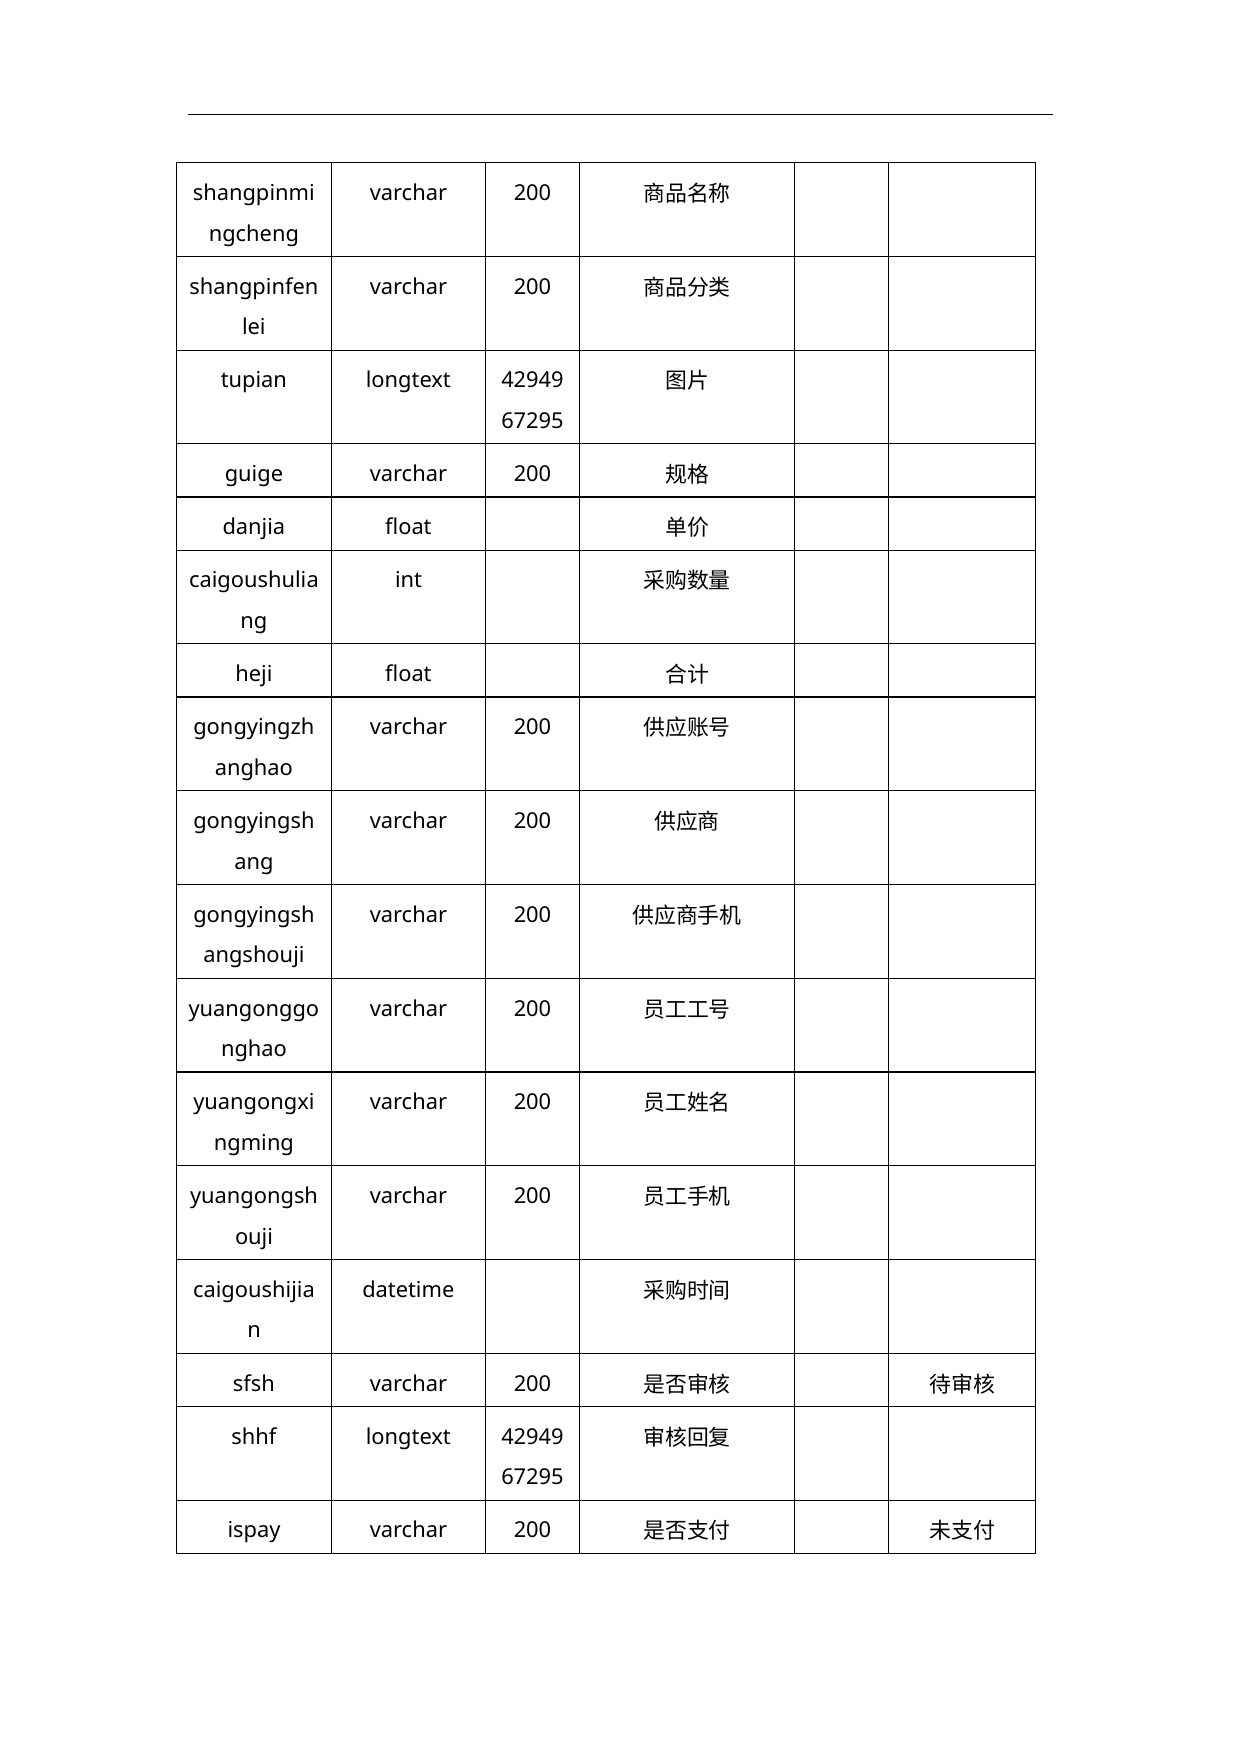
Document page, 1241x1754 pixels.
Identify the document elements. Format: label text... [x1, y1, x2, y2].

table_cell float [332, 644, 485, 696]
table_cell varchar [332, 1166, 485, 1259]
table_cell 商品分类 [580, 257, 794, 349]
table_cell varchar [332, 163, 485, 256]
table_cell 200 [486, 1354, 579, 1406]
table_cell gongyingshangshouji [177, 885, 331, 978]
table_cell yuangonggonghao [177, 979, 331, 1071]
table_cell 200 [486, 163, 579, 256]
table_cell 200 [486, 979, 579, 1071]
table_cell [889, 257, 1035, 349]
table_cell varchar [332, 1501, 485, 1553]
table_cell [889, 351, 1035, 443]
table_cell 供应账号 [580, 698, 794, 790]
table_cell [889, 698, 1035, 790]
table_cell datetime [332, 1260, 485, 1353]
table_cell [889, 498, 1035, 549]
table_cell 200 [486, 885, 579, 978]
table_cell [795, 1073, 888, 1165]
table_cell 200 [486, 1501, 579, 1553]
table_cell [889, 163, 1035, 256]
table_cell 员工姓名 [580, 1073, 794, 1165]
table_cell [889, 1260, 1035, 1353]
table_cell [795, 1260, 888, 1353]
table_cell [889, 885, 1035, 978]
table_cell 4294967295 [486, 351, 579, 443]
table_cell 采购数量 [580, 551, 794, 643]
table_cell 员工手机 [580, 1166, 794, 1259]
table_cell 是否支付 [580, 1501, 794, 1553]
table_cell 4294967295 [486, 1407, 579, 1499]
table_cell shangpinmingcheng [177, 163, 331, 256]
table_cell longtext [332, 1407, 485, 1499]
table_cell 采购时间 [580, 1260, 794, 1353]
table_cell gongyingzhanghao [177, 698, 331, 790]
table_cell [795, 644, 888, 696]
table_cell 200 [486, 698, 579, 790]
table_cell 员工工号 [580, 979, 794, 1071]
table_cell varchar [332, 1073, 485, 1165]
table_cell varchar [332, 444, 485, 496]
table_cell gongyingshang [177, 791, 331, 884]
table_cell [795, 1501, 888, 1553]
table_cell [795, 1407, 888, 1499]
table_cell [795, 1166, 888, 1259]
table_cell sfsh [177, 1354, 331, 1406]
table_cell 200 [486, 791, 579, 884]
table_cell 未支付 [889, 1501, 1035, 1553]
table_cell guige [177, 444, 331, 496]
table_cell 200 [486, 444, 579, 496]
table_cell [795, 885, 888, 978]
table_cell shhf [177, 1407, 331, 1499]
table_cell varchar [332, 698, 485, 790]
table_cell 审核回复 [580, 1407, 794, 1499]
table_cell int [332, 551, 485, 643]
table_cell 商品名称 [580, 163, 794, 256]
table_cell [795, 163, 888, 256]
table_cell 是否审核 [580, 1354, 794, 1406]
table_cell [795, 444, 888, 496]
table_cell caigoushuliang [177, 551, 331, 643]
table_cell shangpinfenlei [177, 257, 331, 349]
table_cell 200 [486, 1073, 579, 1165]
table_cell 供应商手机 [580, 885, 794, 978]
table_cell [795, 498, 888, 549]
table_cell [889, 444, 1035, 496]
table_cell [889, 644, 1035, 696]
table_cell [889, 1407, 1035, 1499]
table_cell [795, 1354, 888, 1406]
table_cell float [332, 498, 485, 549]
table_cell yuangongxingming [177, 1073, 331, 1165]
table_cell [486, 551, 579, 643]
table_cell 图片 [580, 351, 794, 443]
table_cell heji [177, 644, 331, 696]
table_cell 规格 [580, 444, 794, 496]
table_cell [889, 1073, 1035, 1165]
table_cell varchar [332, 791, 485, 884]
table_cell [889, 791, 1035, 884]
table_cell [486, 498, 579, 549]
table_cell longtext [332, 351, 485, 443]
table_cell yuangongshouji [177, 1166, 331, 1259]
table_cell 200 [486, 1166, 579, 1259]
table_cell [889, 979, 1035, 1071]
table_cell 待审核 [889, 1354, 1035, 1406]
table_cell danjia [177, 498, 331, 549]
table_cell [486, 644, 579, 696]
table_cell [795, 351, 888, 443]
table_cell [795, 257, 888, 349]
table_cell tupian [177, 351, 331, 443]
table_cell caigoushijian [177, 1260, 331, 1353]
table_cell [889, 1166, 1035, 1259]
table_cell [795, 698, 888, 790]
table_cell 单价 [580, 498, 794, 549]
table_cell [795, 979, 888, 1071]
table_cell varchar [332, 979, 485, 1071]
table_cell varchar [332, 1354, 485, 1406]
table_cell [889, 551, 1035, 643]
table_cell 合计 [580, 644, 794, 696]
table_cell ispay [177, 1501, 331, 1553]
table_cell [795, 551, 888, 643]
table_cell varchar [332, 885, 485, 978]
table_cell 200 [486, 257, 579, 349]
table_cell [795, 791, 888, 884]
table_cell 供应商 [580, 791, 794, 884]
table_cell [486, 1260, 579, 1353]
table_cell varchar [332, 257, 485, 349]
